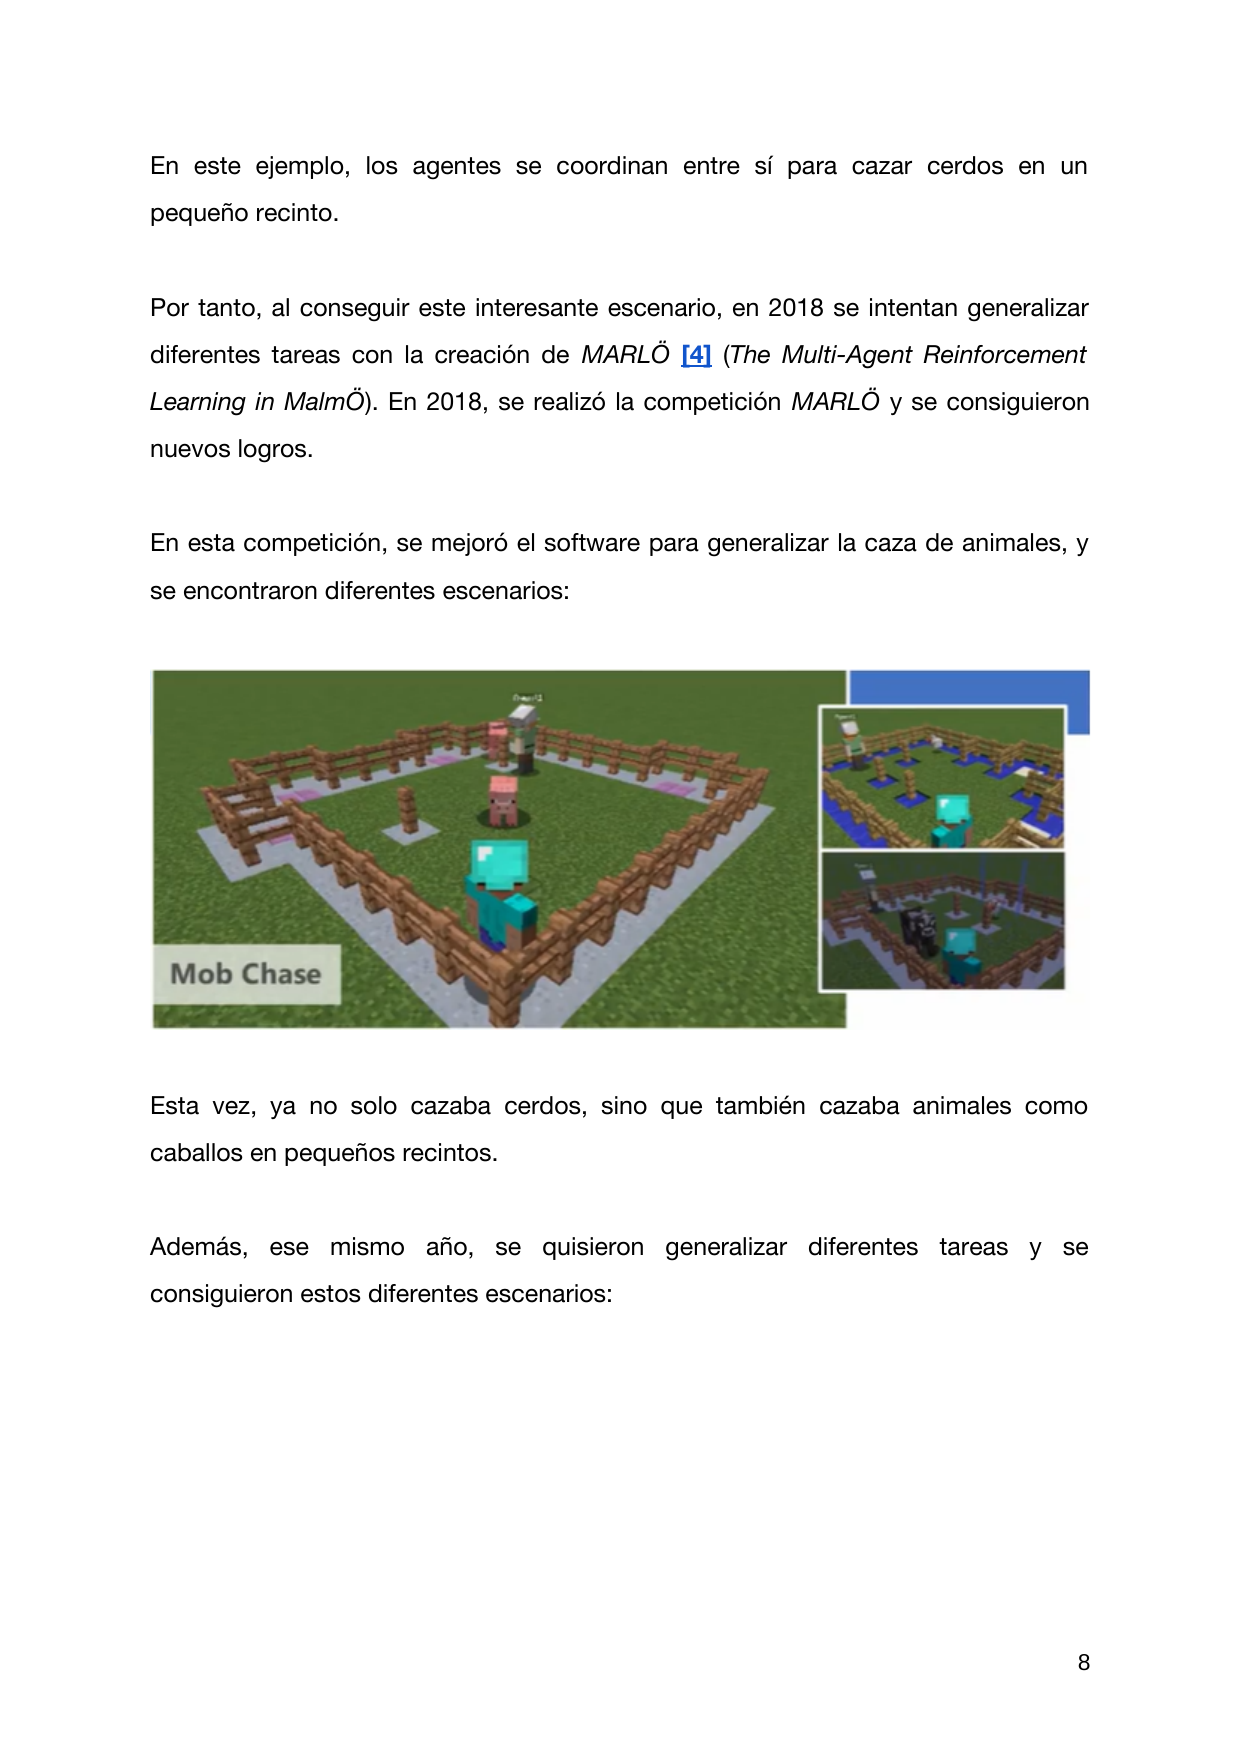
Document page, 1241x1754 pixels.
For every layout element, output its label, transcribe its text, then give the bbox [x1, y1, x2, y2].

picture [150, 669, 1091, 1030]
text Por tanto, al conseguir este interesante escenario, en 2018 se intentan generalizar diferentes tareas con la creación de MARLÖ [4] (The Multi-Agent Reinforcement Learning in MalmÖ). En 2018, se realizó la competición MARLÖ y se consiguieron nuevos logros. [150, 292, 1090, 464]
text Esta vez, ya no solo cazaba cerdos, sino que también cazaba animales como caballos en pequeños recintos. [150, 1090, 1090, 1168]
text En esta competición, se mejoró el software para generalizar la caza de animales, y se encontraron diferentes escenarios: [150, 527, 1090, 606]
text Además, ese mismo año, se quisieron generalizar diferentes tareas y se consiguieron estos diferentes escenarios: [150, 1231, 1090, 1310]
text En este ejemplo, los agentes se coordinan entre sí para cazar cerdos en un pequeño recinto. [150, 150, 1090, 229]
